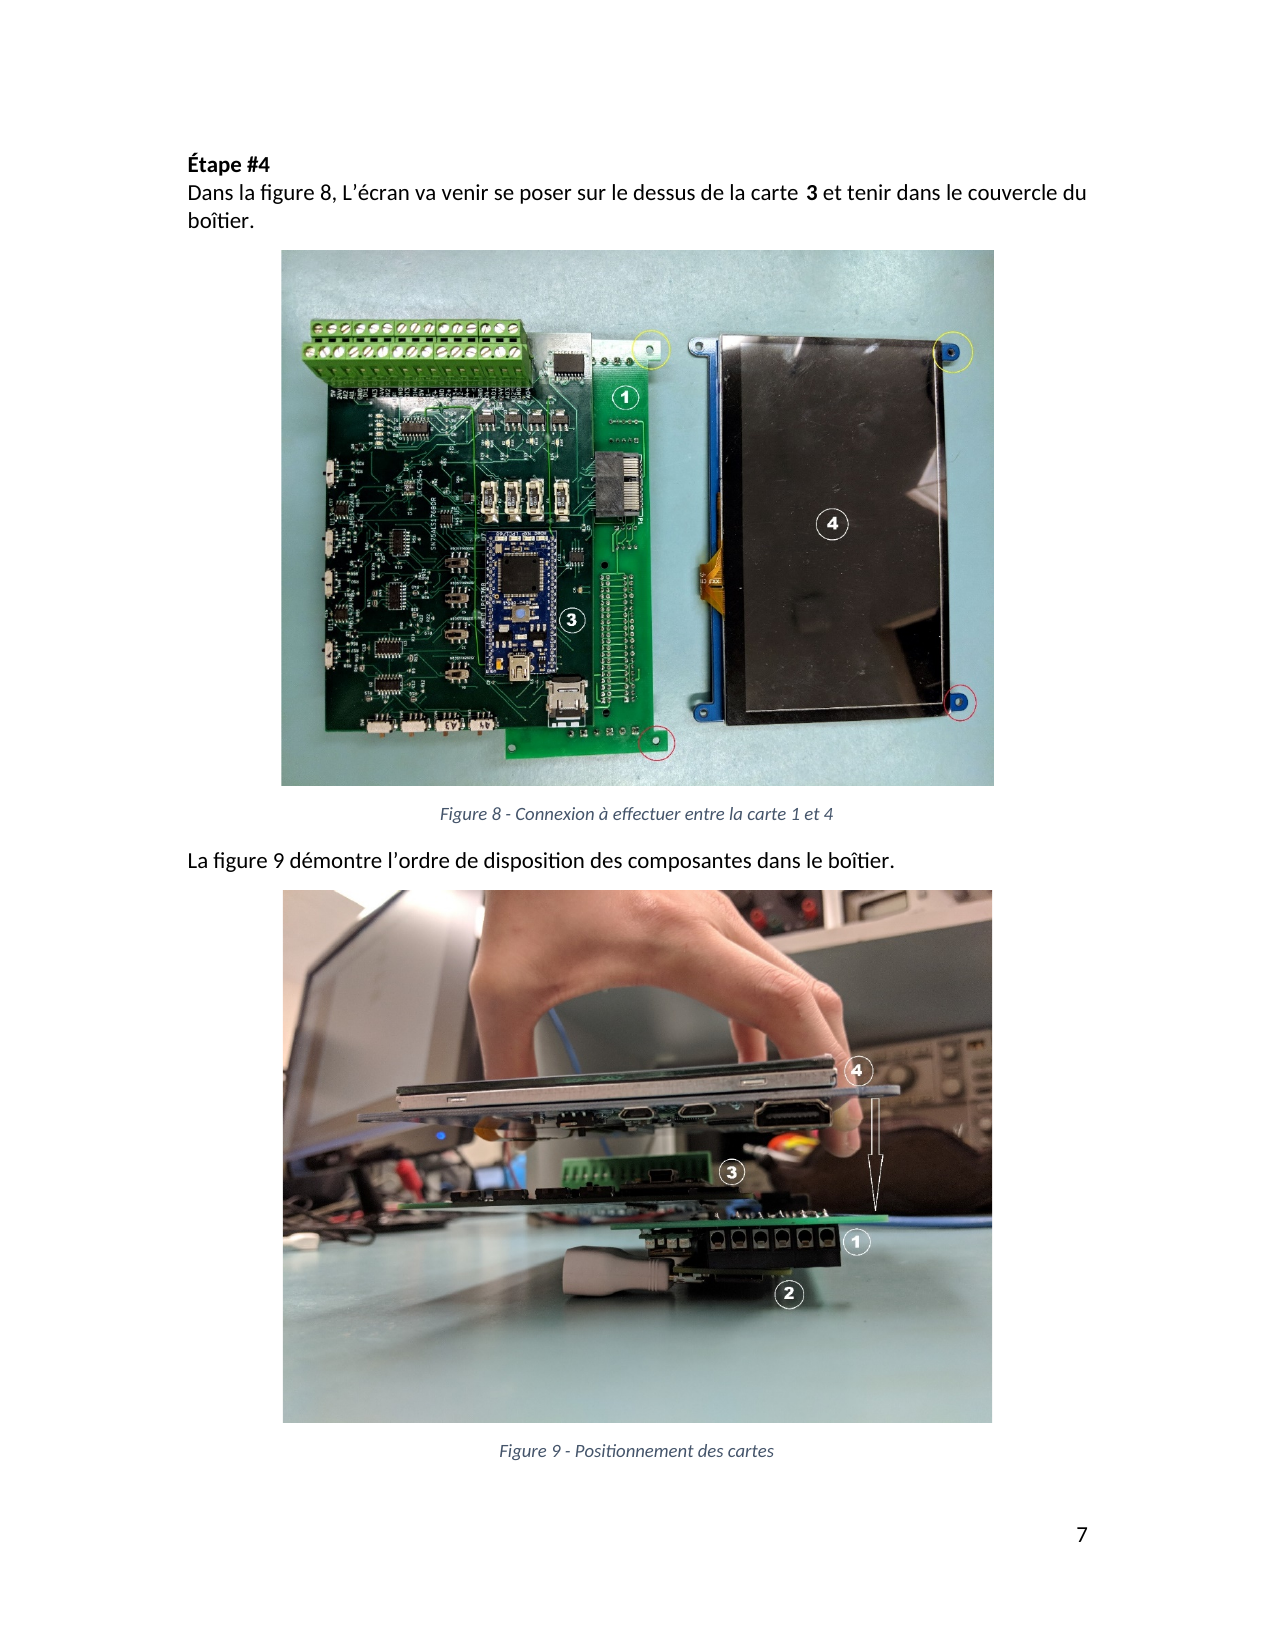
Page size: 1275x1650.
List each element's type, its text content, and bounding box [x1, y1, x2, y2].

text Étape #4 [187, 150, 1087, 178]
text Figure 9 - Positionnement des cartes [187, 1439, 1087, 1462]
text Dans la figure 8, L’écran va venir se poser sur le dessus de la carte 3 et tenir dans le couvercle du boîtier. [187, 178, 1087, 234]
picture [281, 250, 994, 786]
text La figure 9 démontre l’ordre de disposition des composantes dans le boîtier. [187, 846, 1087, 874]
picture [282, 890, 993, 1423]
text Figure 8 - Connexion à effectuer entre la carte 1 et 4 [187, 802, 1087, 825]
